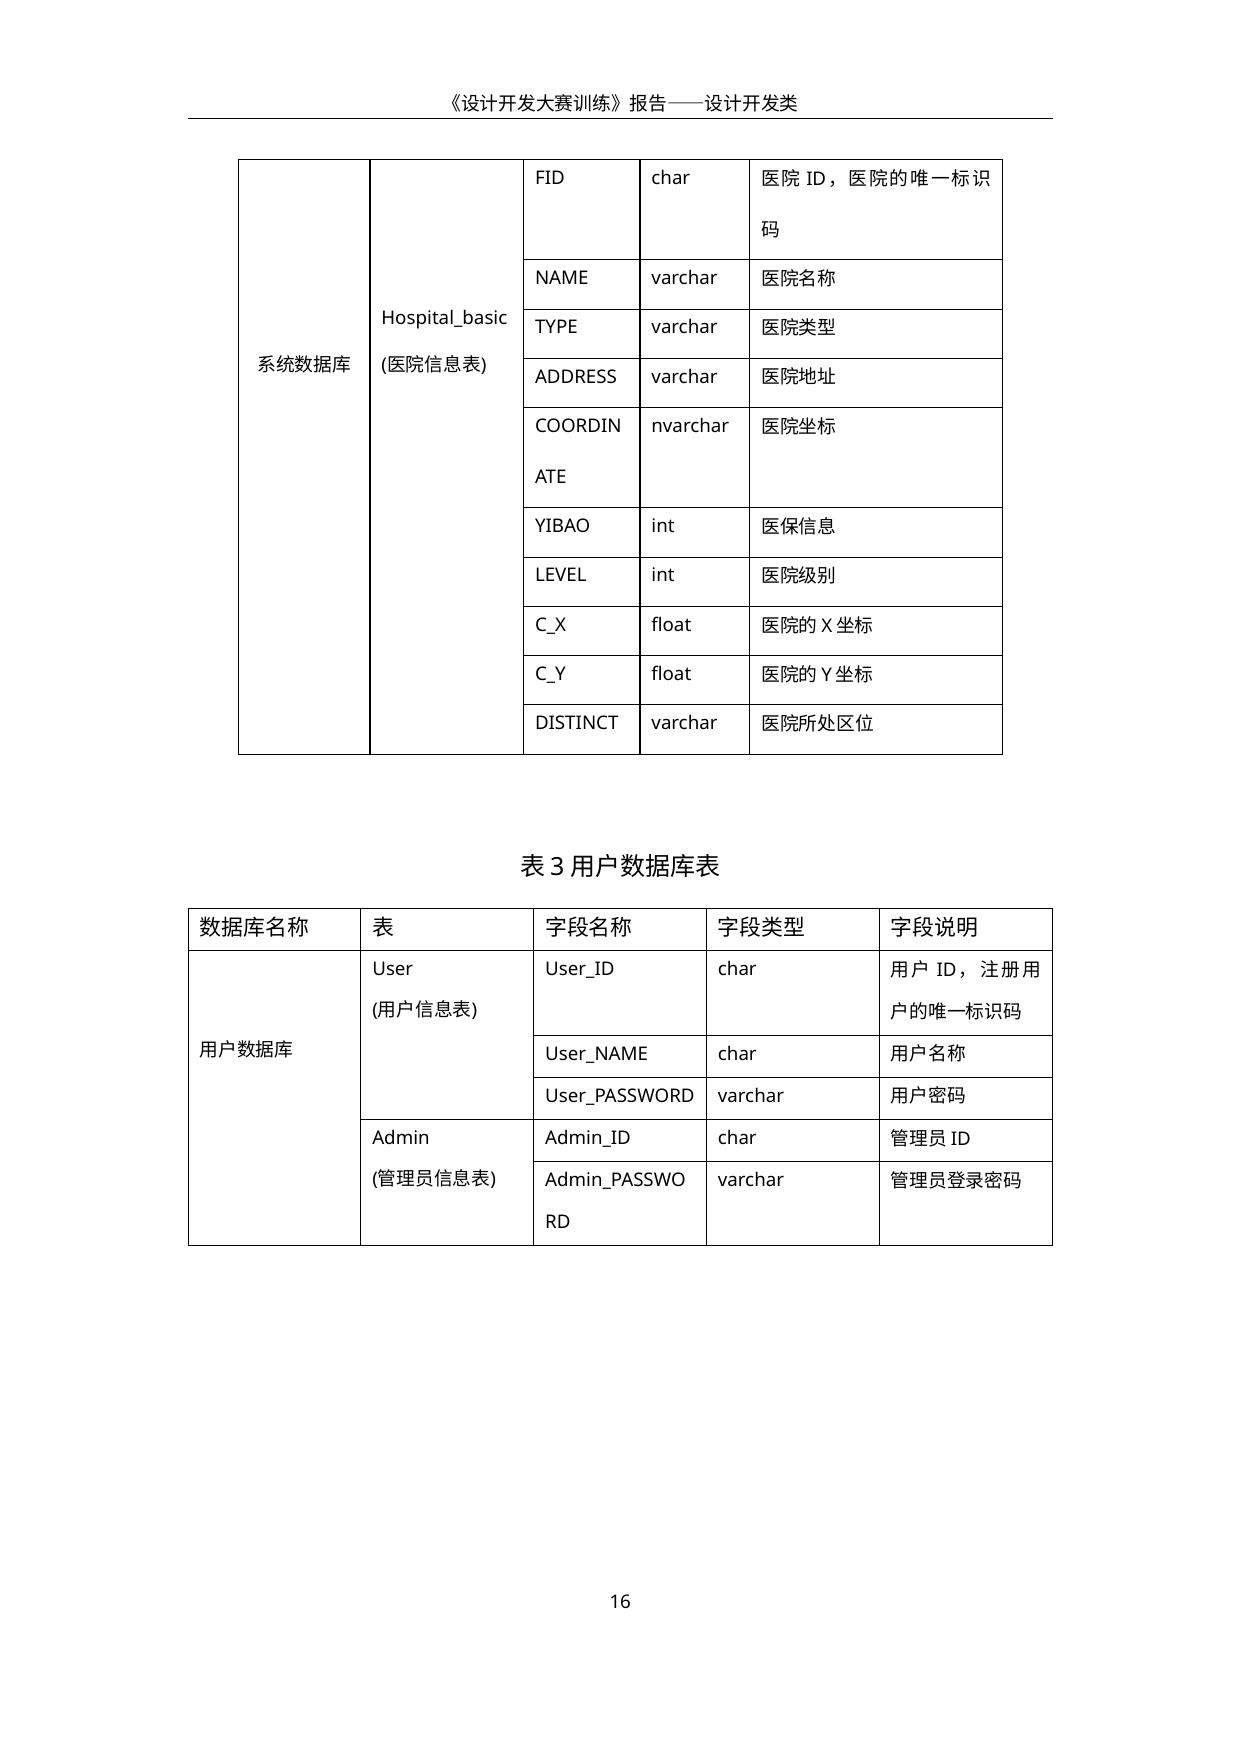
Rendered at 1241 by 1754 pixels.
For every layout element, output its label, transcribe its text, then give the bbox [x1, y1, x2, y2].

table_cell 医院级别 [750, 558, 1002, 606]
table_header 表 [361, 909, 533, 950]
table_cell 医院的Y坐标 [750, 656, 1002, 704]
table_cell 系统数据库 [239, 160, 369, 754]
table_cell User_PASSWORD [534, 1078, 706, 1119]
table_header 数据库名称 [189, 909, 360, 950]
table_cell varchar [641, 705, 749, 754]
table_cell 医保信息 [750, 508, 1002, 557]
table_cell varchar [641, 260, 749, 308]
table_cell LEVEL [524, 558, 639, 606]
table_cell DISTINCT [524, 705, 639, 754]
table_cell FID [524, 160, 639, 259]
table_cell 医院类型 [750, 310, 1002, 358]
table_cell 医院地址 [750, 359, 1002, 407]
table_cell varchar [707, 1078, 879, 1119]
table_header 字段说明 [880, 909, 1052, 950]
table_cell Hospital_basic (医院信息表) [371, 160, 523, 754]
table_cell 医院ID，医院的唯一标识码 [750, 160, 1002, 259]
table_cell ADDRESS [524, 359, 639, 407]
table_cell 管理员ID [880, 1120, 1052, 1161]
table_cell TYPE [524, 310, 639, 358]
table_cell 管理员登录密码 [880, 1162, 1052, 1245]
table_cell 医院坐标 [750, 408, 1002, 507]
table_cell int [641, 508, 749, 557]
table_cell char [641, 160, 749, 259]
table_cell C_Y [524, 656, 639, 704]
table_cell User_NAME [534, 1036, 706, 1077]
table_cell 用户名称 [880, 1036, 1052, 1077]
text 表3 用户数据库表 [187, 831, 1053, 899]
table_cell Admin_ID [534, 1120, 706, 1161]
table_cell nvarchar [641, 408, 749, 507]
table_cell C_X [524, 607, 639, 655]
table_cell User_ID [534, 951, 706, 1034]
table_cell float [641, 607, 749, 655]
table_cell char [707, 1120, 879, 1161]
table_cell User (用户信息表) [361, 951, 533, 1119]
table_cell Admin (管理员信息表) [361, 1120, 533, 1245]
table_cell 医院所处区位 [750, 705, 1002, 754]
table_cell 用户ID，注册用户的唯一标识码 [880, 951, 1052, 1034]
table_cell COORDINATE [524, 408, 639, 507]
table_cell YIBAO [524, 508, 639, 557]
table_cell float [641, 656, 749, 704]
table_cell char [707, 951, 879, 1034]
table_cell char [707, 1036, 879, 1077]
table_cell varchar [641, 310, 749, 358]
table_cell 医院的X坐标 [750, 607, 1002, 655]
table_cell 医院名称 [750, 260, 1002, 308]
table_header 字段类型 [707, 909, 879, 950]
table_cell Admin_PASSWORD [534, 1162, 706, 1245]
table_cell 用户密码 [880, 1078, 1052, 1119]
table_header 字段名称 [534, 909, 706, 950]
table_cell varchar [641, 359, 749, 407]
table_cell NAME [524, 260, 639, 308]
table_cell int [641, 558, 749, 606]
table_cell varchar [707, 1162, 879, 1245]
table_cell 用户数据库 [189, 951, 360, 1245]
